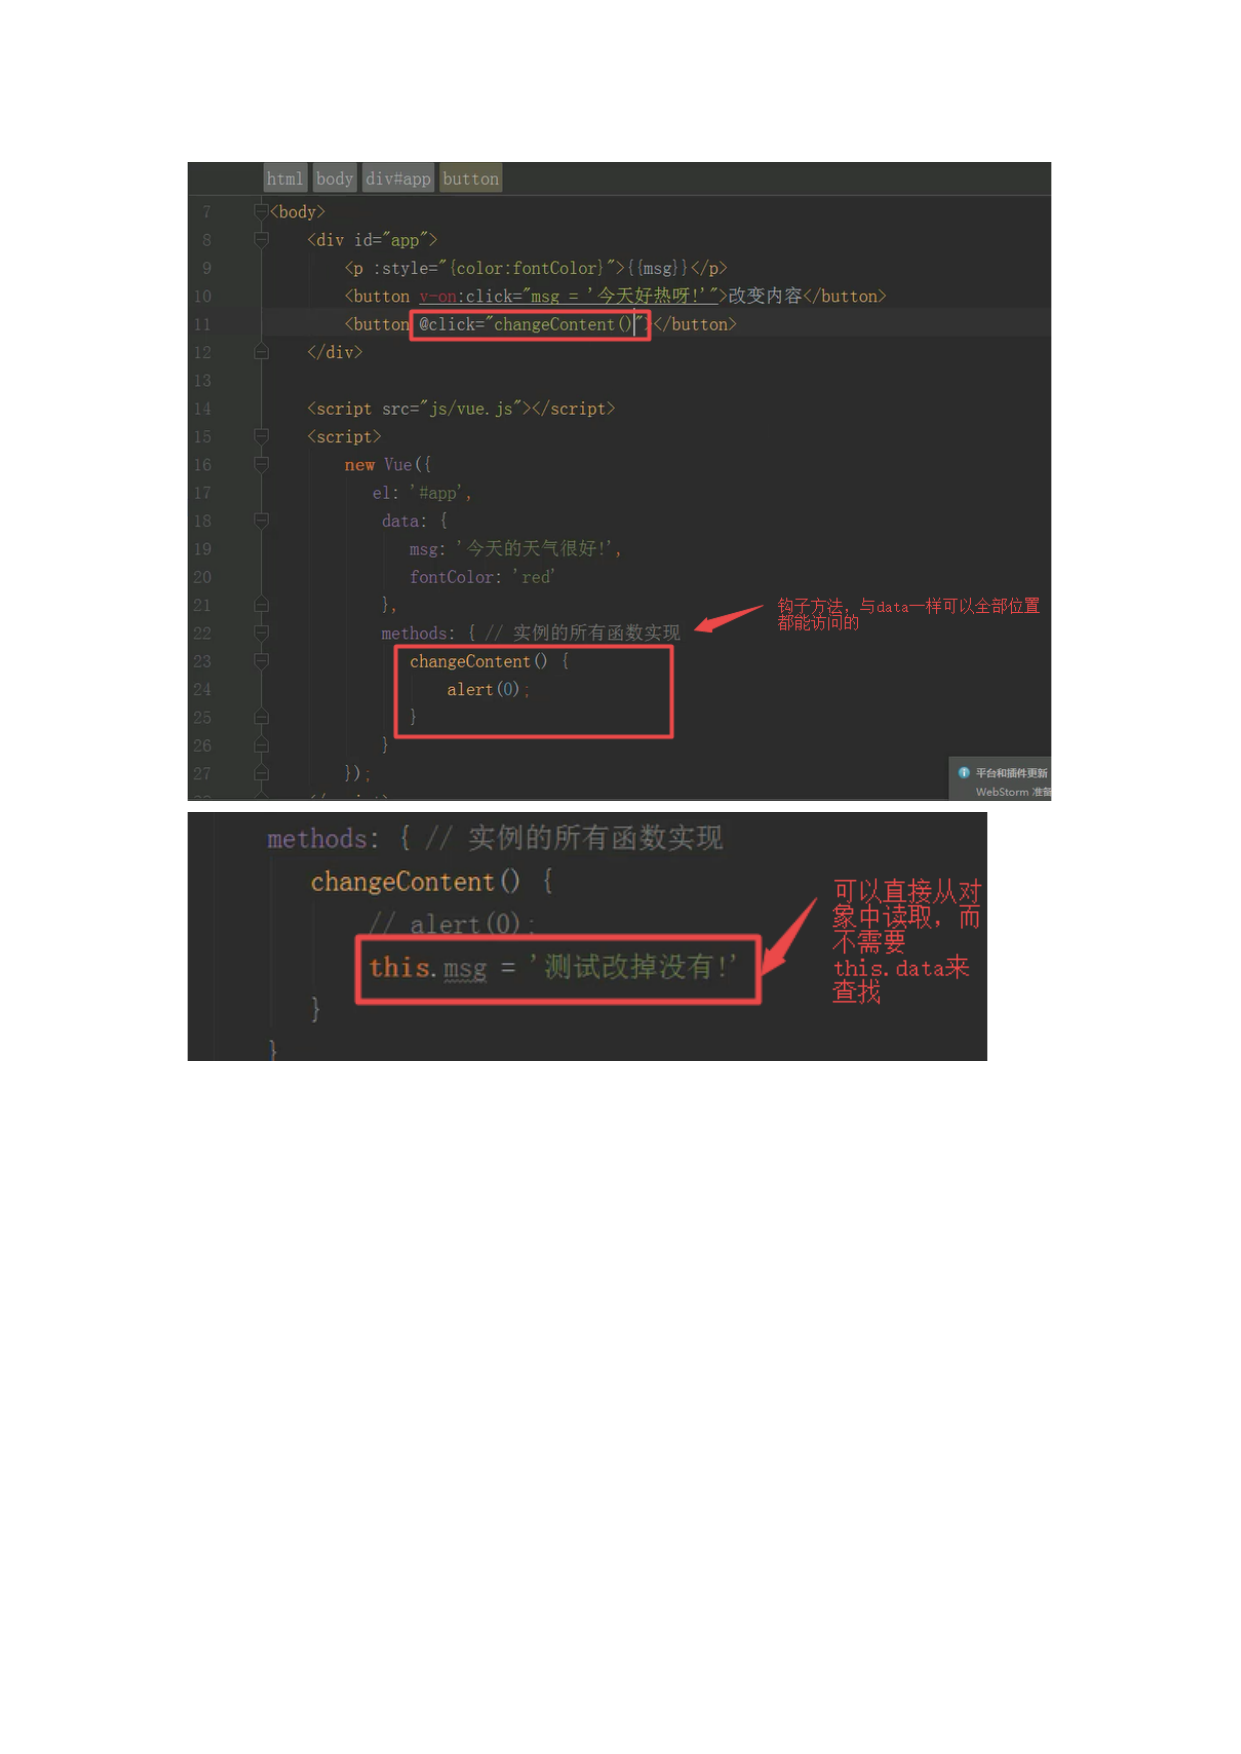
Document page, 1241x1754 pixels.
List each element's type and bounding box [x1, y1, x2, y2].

picture [187, 812, 988, 1061]
picture [187, 162, 1052, 801]
